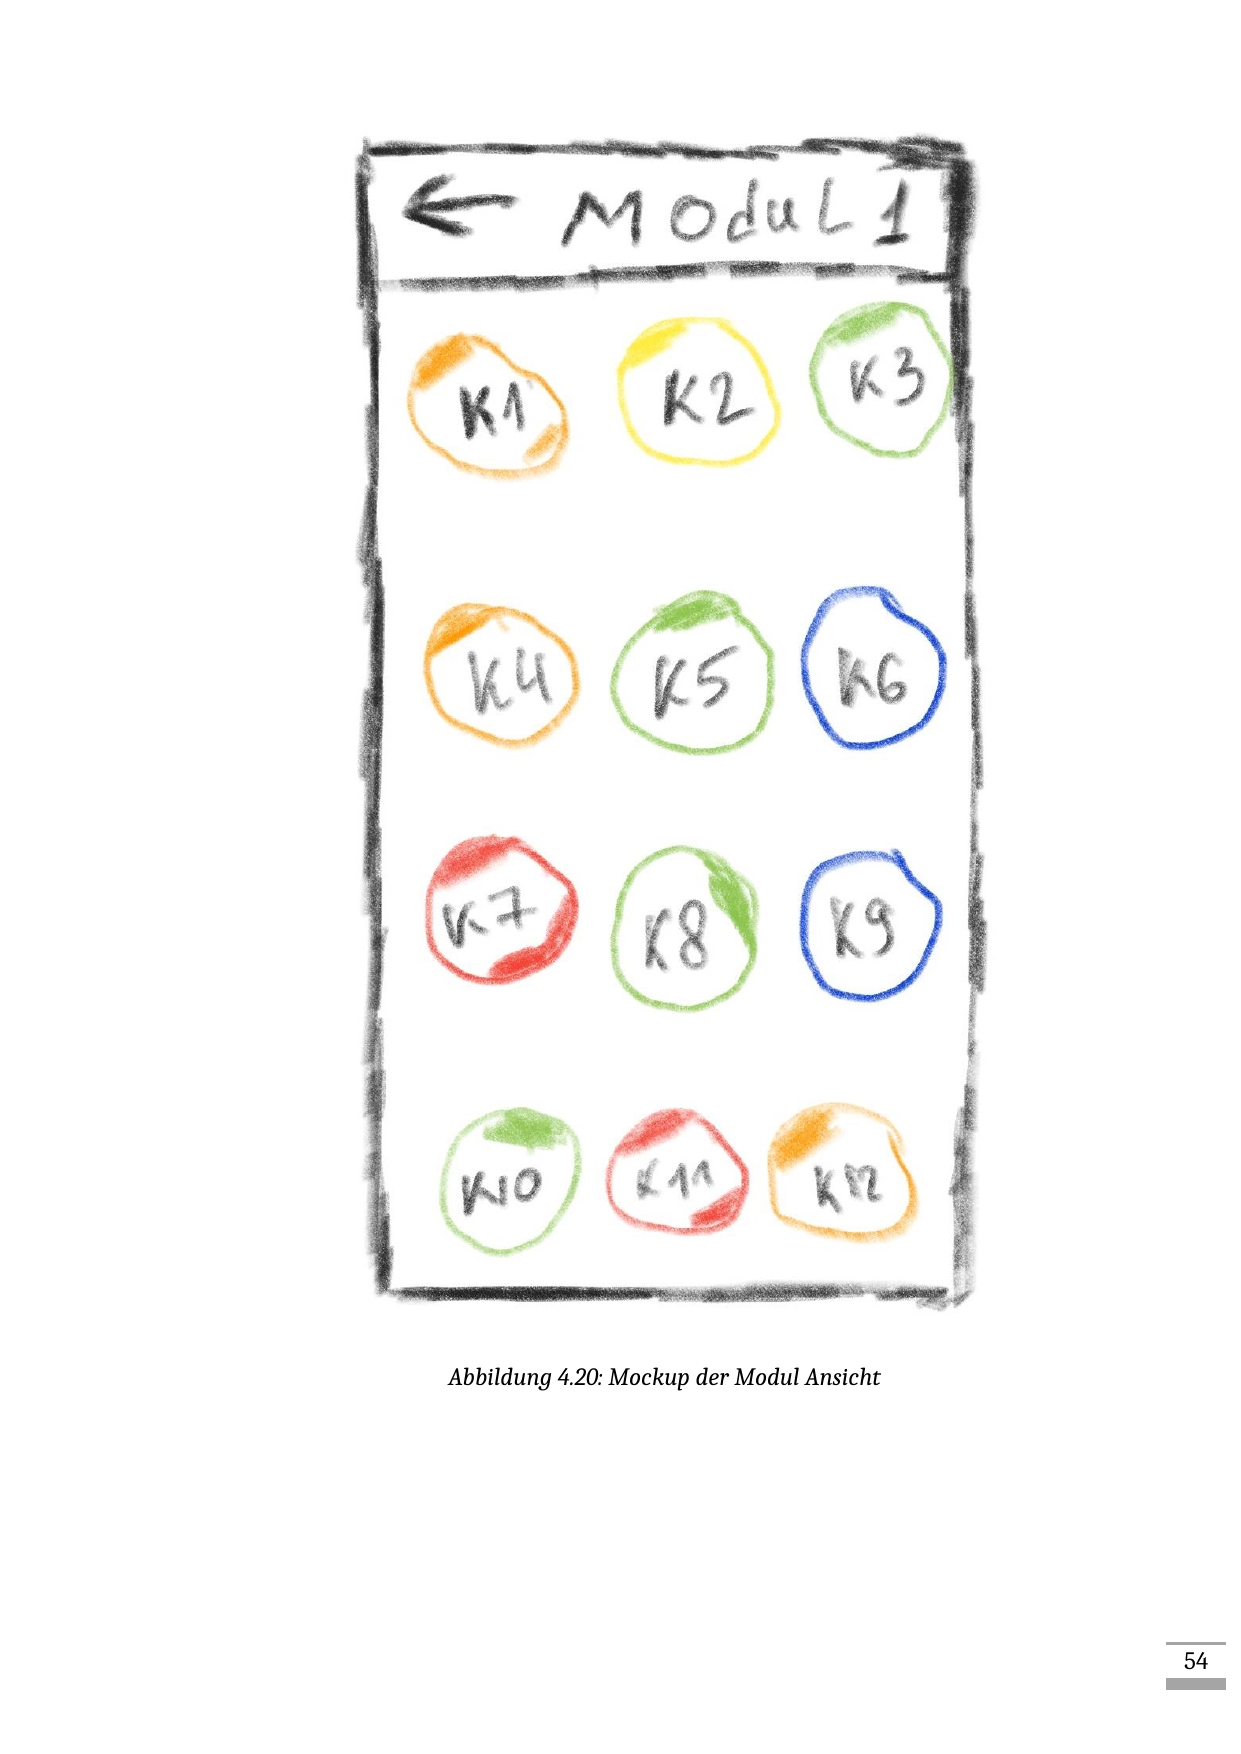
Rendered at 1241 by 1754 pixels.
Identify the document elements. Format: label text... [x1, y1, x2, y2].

picture [331, 118, 998, 1320]
